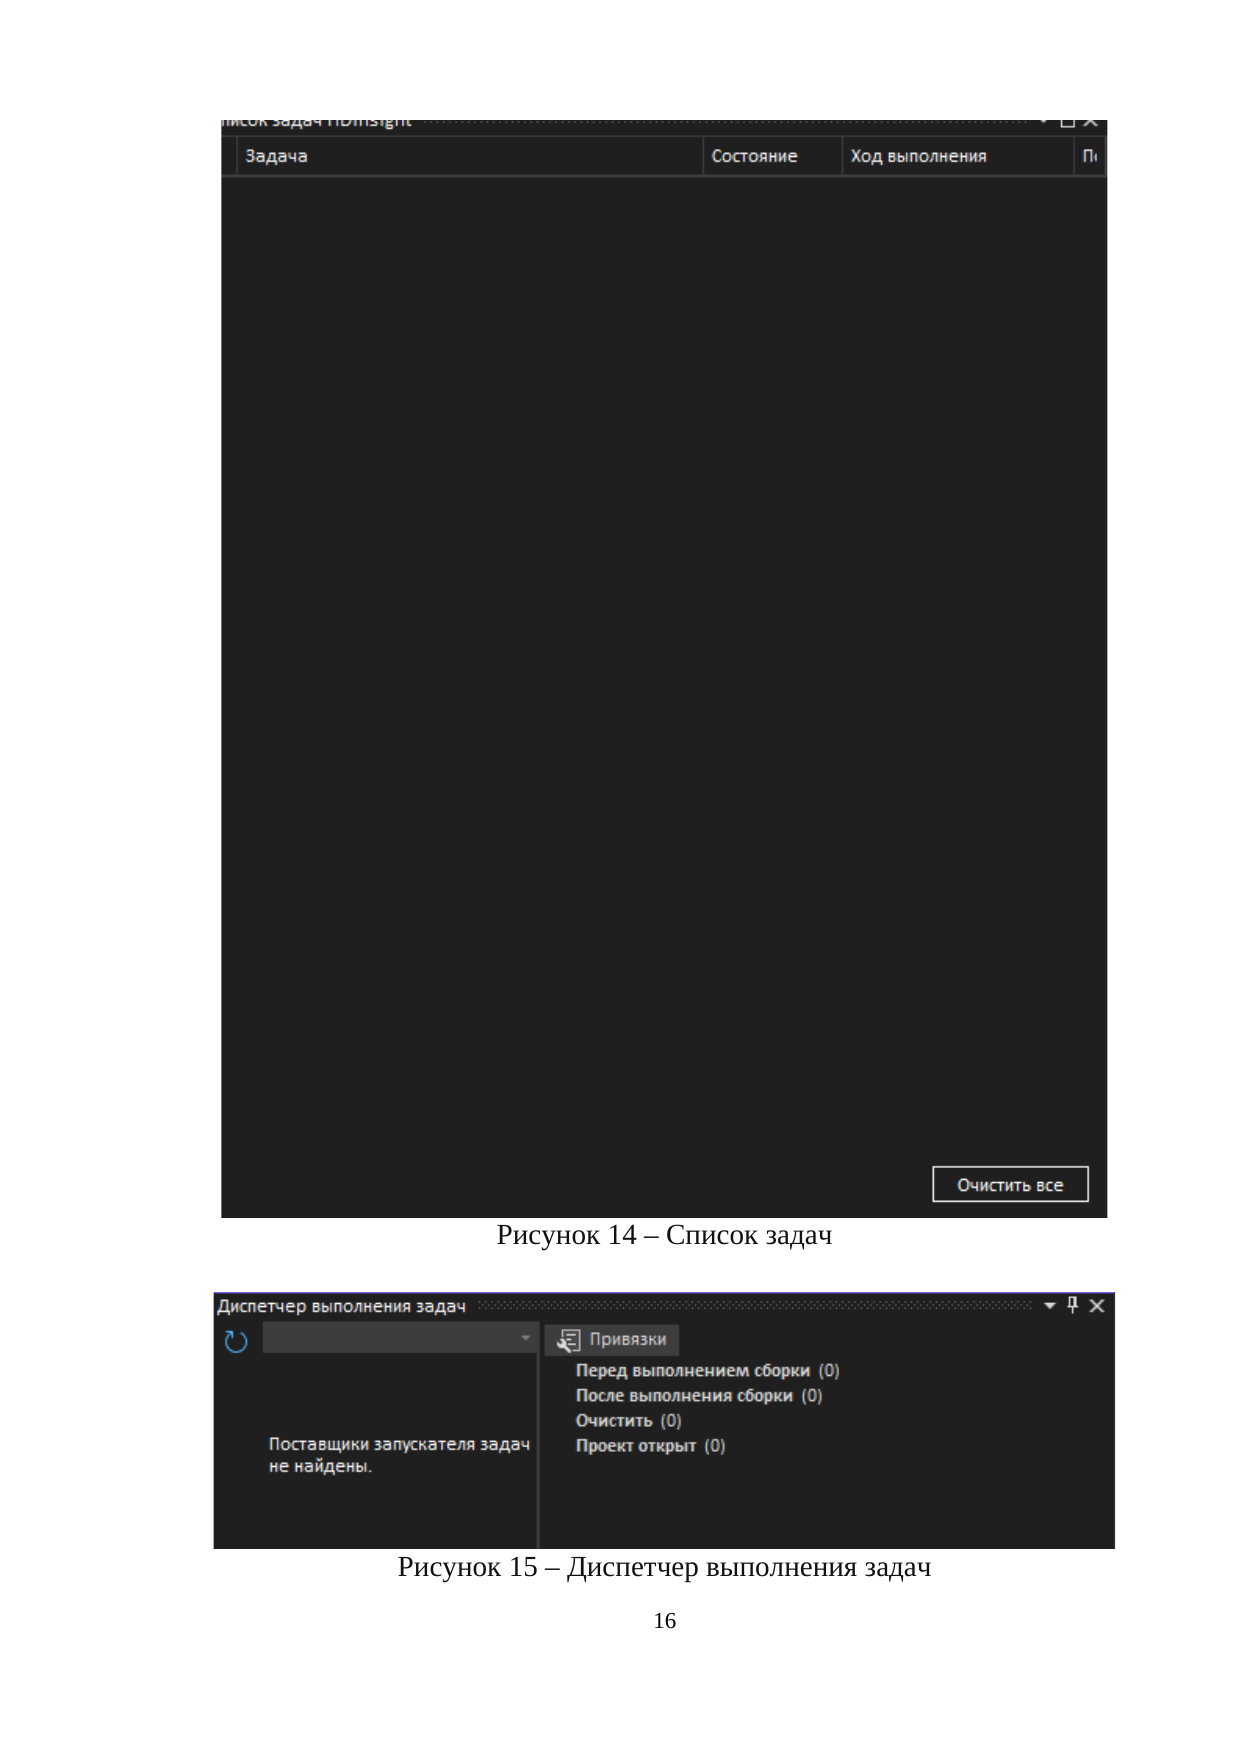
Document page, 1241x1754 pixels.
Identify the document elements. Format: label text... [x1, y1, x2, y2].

text Рисунок 14 – Список задач [177, 1217, 1152, 1251]
picture [221, 120, 1108, 1218]
text Рисунок 15 – Диспетчер выполнения задач [177, 1549, 1152, 1583]
picture [213, 1292, 1116, 1549]
